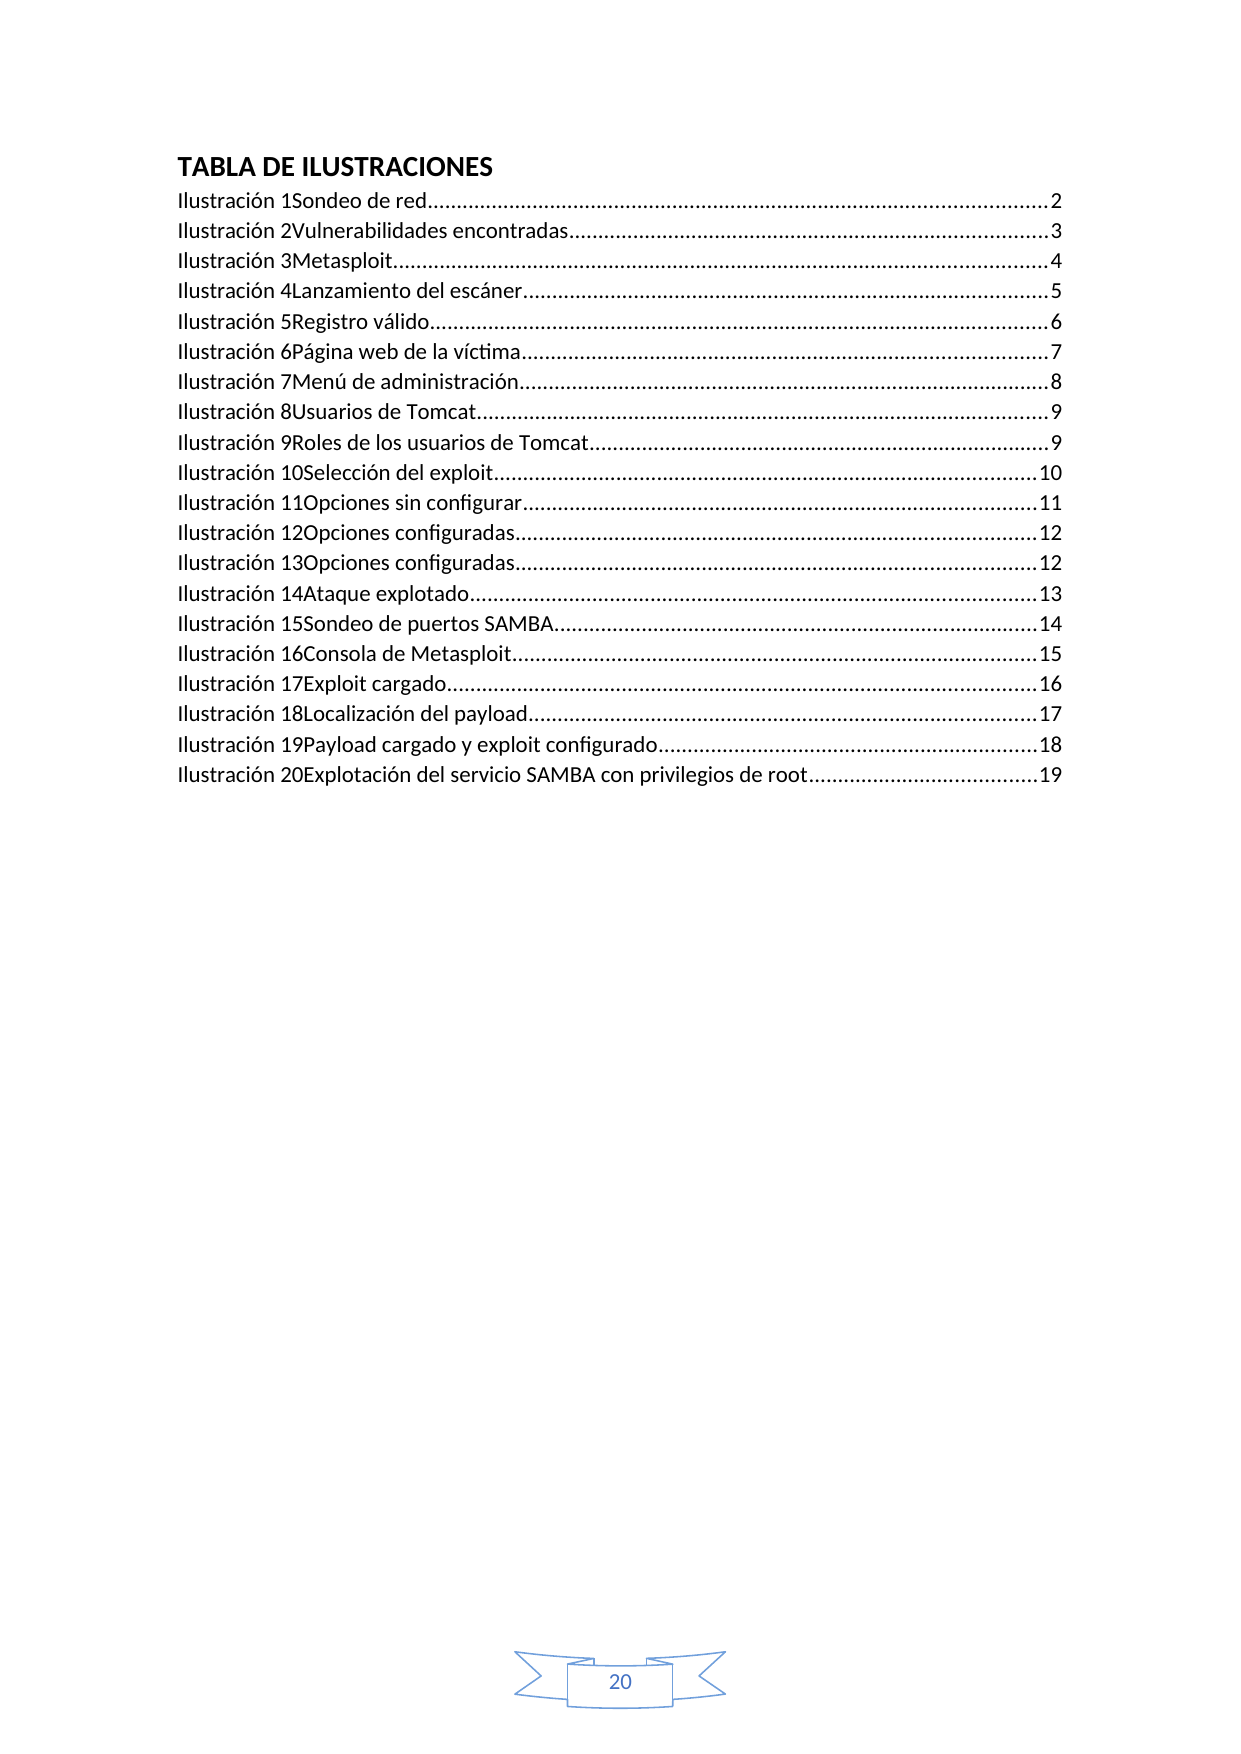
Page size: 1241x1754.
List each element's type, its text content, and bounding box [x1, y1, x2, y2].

text Ilustración 1Sondeo de red 2 [177, 186, 1063, 214]
text Ilustración 8Usuarios de Tomcat 9 [177, 397, 1063, 426]
text Ilustración 11Opciones sin configurar 11 [177, 488, 1063, 516]
text Ilustración 9Roles de los usuarios de Tomcat 9 [177, 428, 1063, 456]
text TABLA DE ILUSTRACIONES [177, 148, 1063, 183]
text Ilustración 20Explotación del servicio SAMBA con privilegios de root 19 [177, 760, 1063, 788]
text Ilustración 2Vulnerabilidades encontradas 3 [177, 216, 1063, 244]
text Ilustración 14Ataque explotado 13 [177, 579, 1063, 607]
text Ilustración 17Exploit cargado 16 [177, 669, 1063, 697]
text Ilustración 16Consola de Metasploit 15 [177, 639, 1063, 667]
text Ilustración 13Opciones configuradas 12 [177, 548, 1063, 577]
text Ilustración 18Localización del payload 17 [177, 699, 1063, 728]
text Ilustración 10Selección del exploit 10 [177, 458, 1063, 486]
text Ilustración 19Payload cargado y exploit configurado 18 [177, 730, 1063, 758]
text Ilustración 15Sondeo de puertos SAMBA 14 [177, 609, 1063, 637]
text Ilustración 6Página web de la víctima 7 [177, 337, 1063, 365]
text Ilustración 3Metasploit 4 [177, 246, 1063, 274]
text Ilustración 5Registro válido 6 [177, 307, 1063, 335]
text Ilustración 7Menú de administración 8 [177, 367, 1063, 395]
text Ilustración 12Opciones configuradas 12 [177, 518, 1063, 546]
text Ilustración 4Lanzamiento del escáner 5 [177, 277, 1063, 305]
